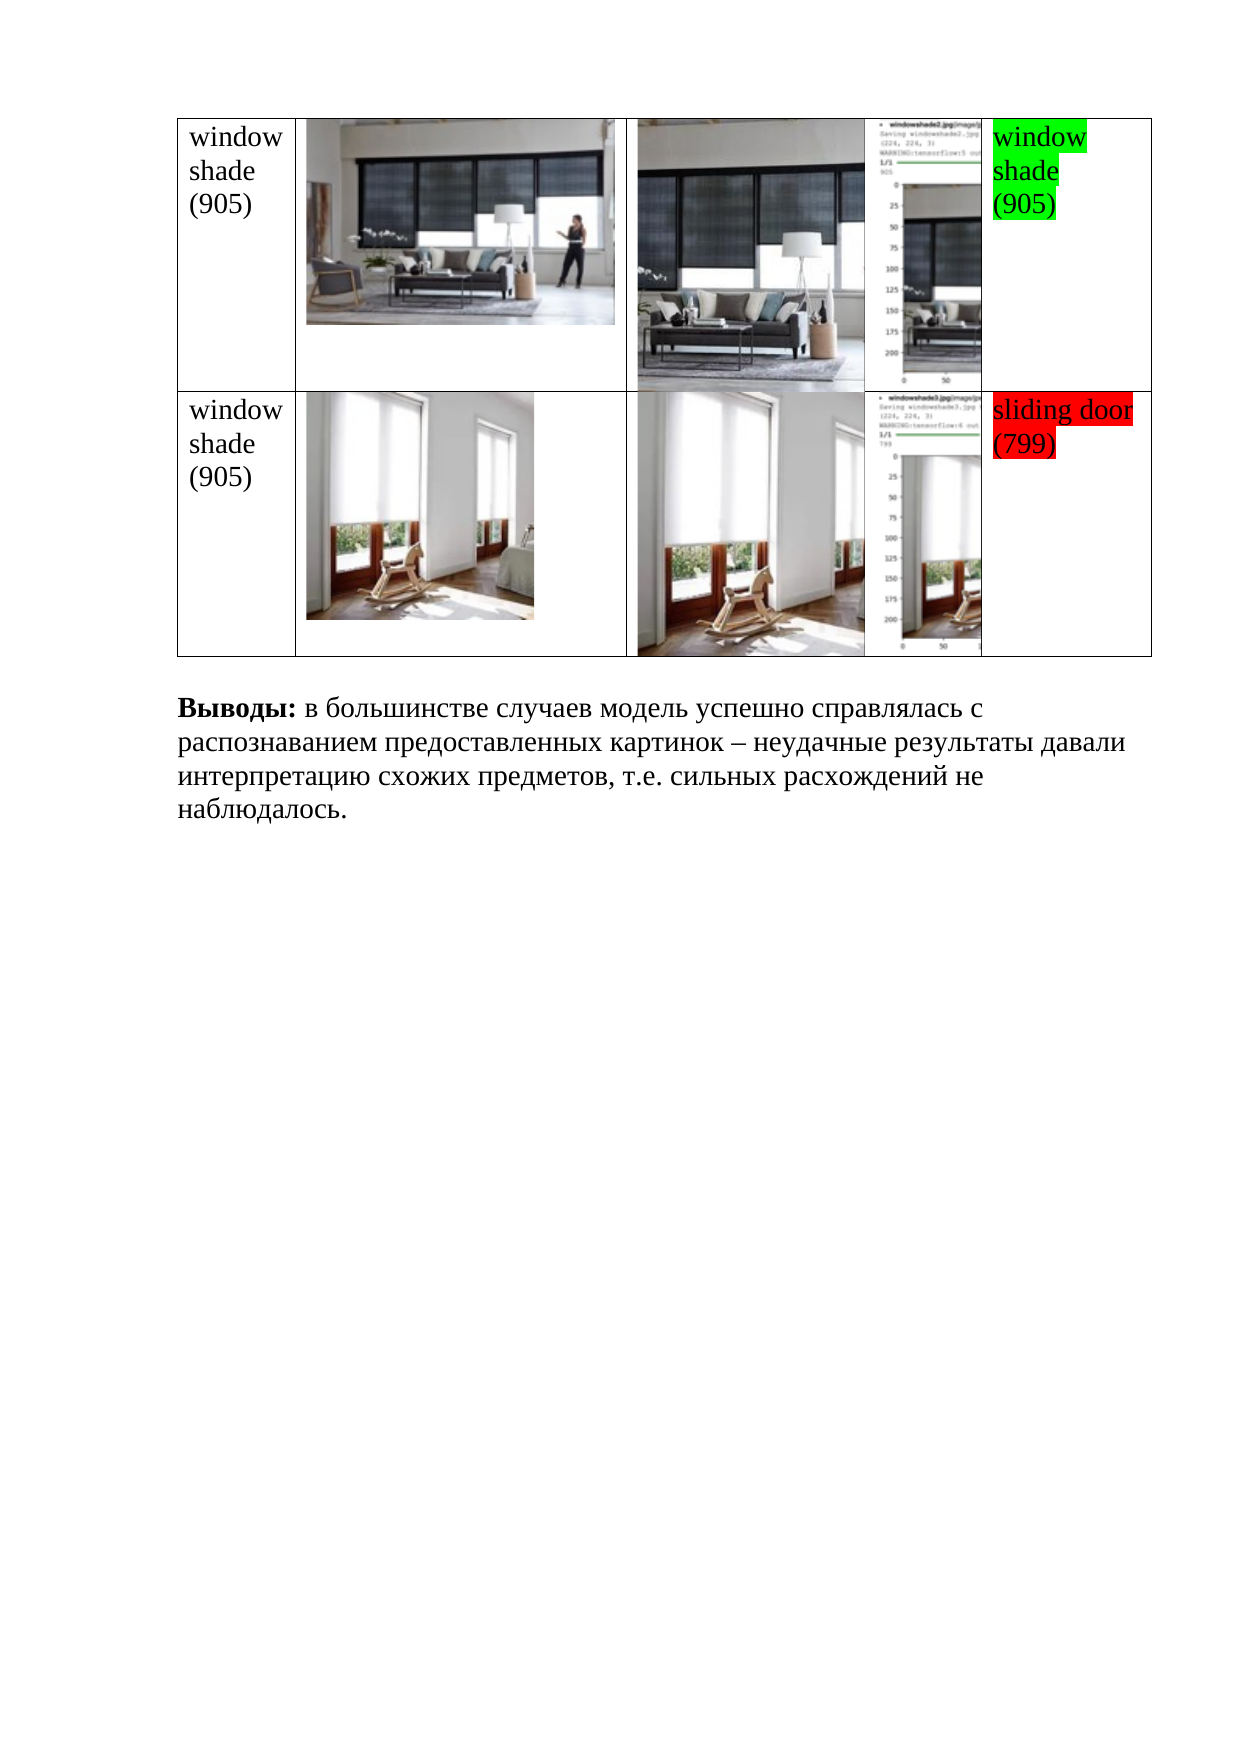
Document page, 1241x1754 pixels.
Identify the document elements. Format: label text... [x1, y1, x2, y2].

table_cell [296, 119, 626, 391]
table_cell window shade (905) [178, 119, 295, 391]
picture [875, 119, 982, 391]
table_cell sliding door (799) [982, 392, 1151, 656]
table_cell [627, 119, 637, 391]
table_cell [865, 392, 875, 656]
picture [875, 392, 982, 656]
text Выводы: в большинстве случаев модель успешно справлялась с распознаванием предоставленных картинок – неудачные результаты давали интерпретацию схожих предметов, т.е. сильных расхождений не наблюдалось. [177, 691, 1152, 825]
picture [637, 119, 865, 656]
table_cell [296, 392, 626, 656]
table_cell window shade (905) [982, 119, 1151, 391]
table_cell [627, 392, 637, 656]
table_cell [865, 119, 875, 391]
picture [306, 392, 535, 620]
picture [306, 119, 615, 325]
table_cell window shade (905) [178, 392, 295, 656]
